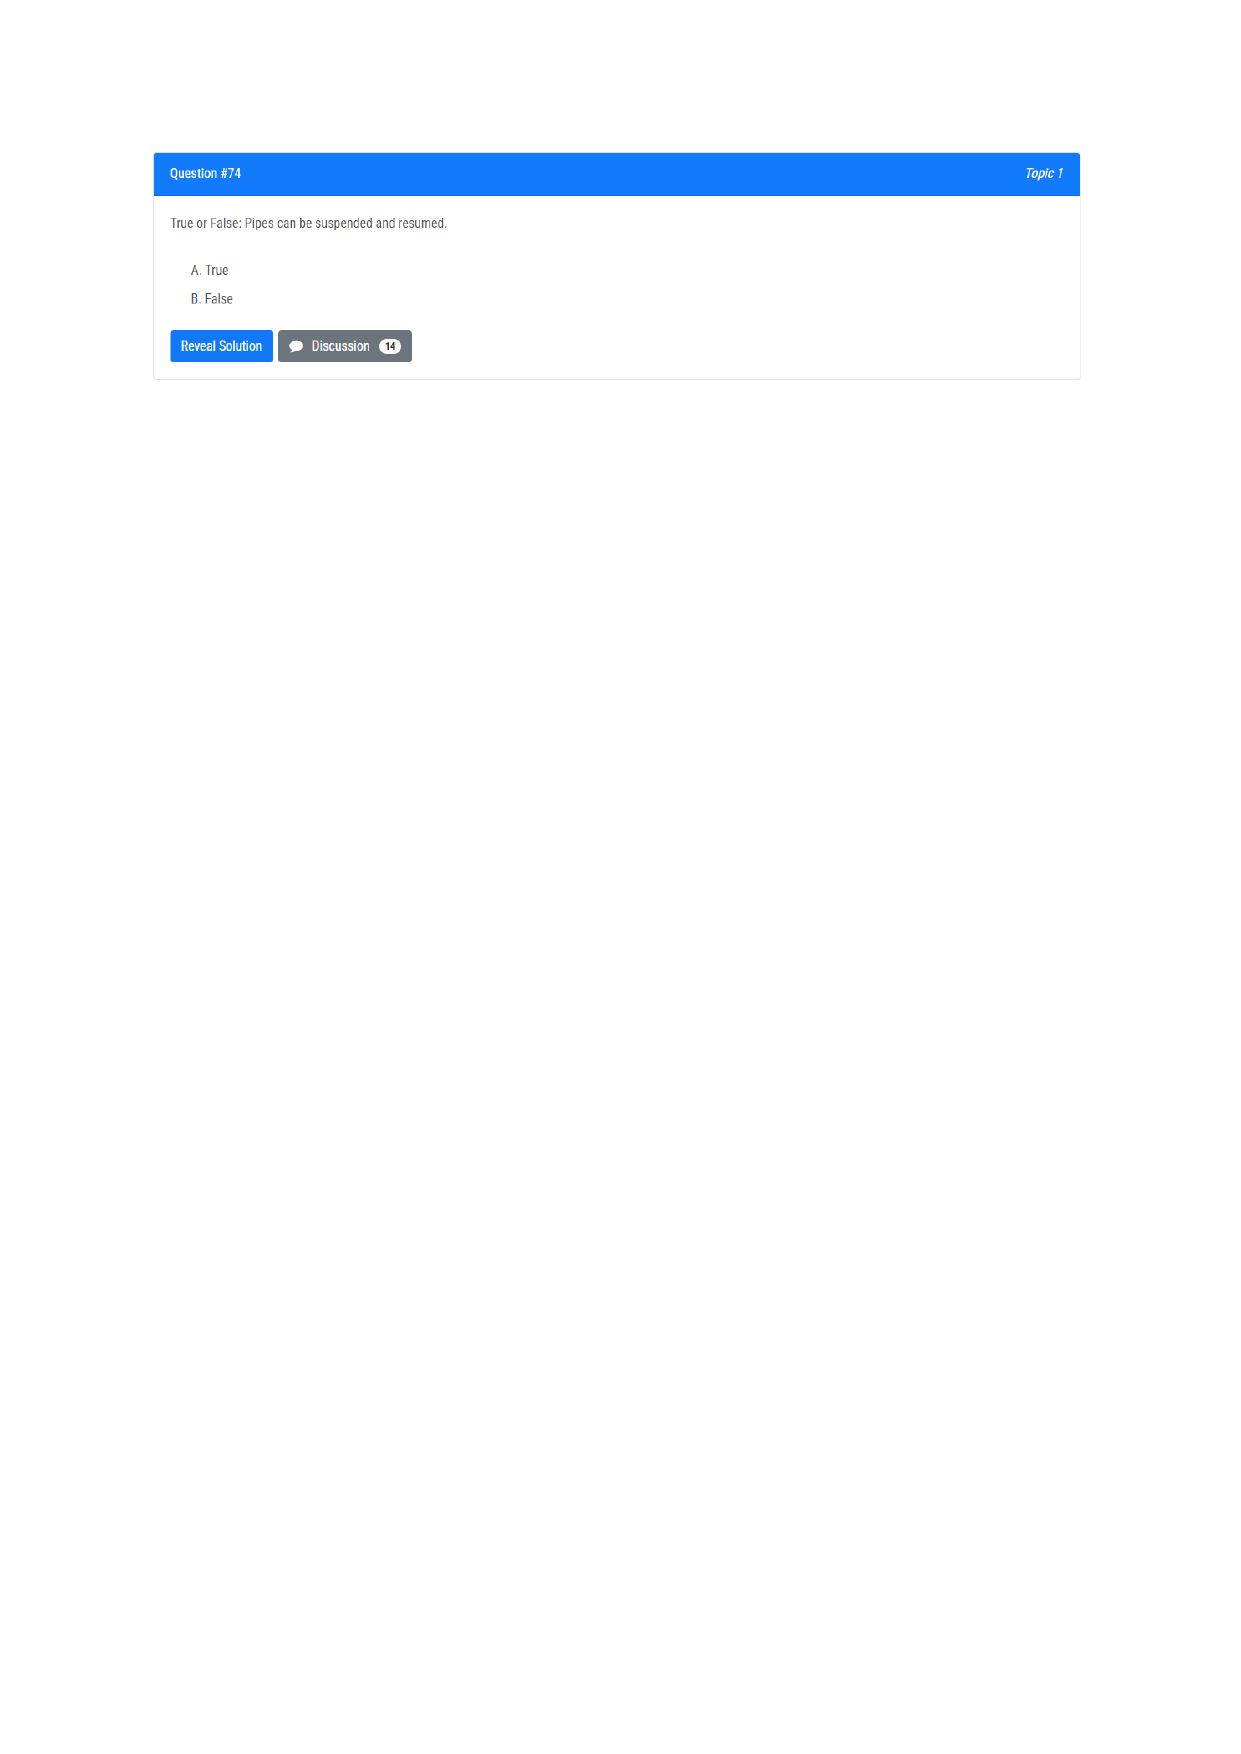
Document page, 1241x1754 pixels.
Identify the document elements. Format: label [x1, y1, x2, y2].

picture [150, 150, 1091, 383]
